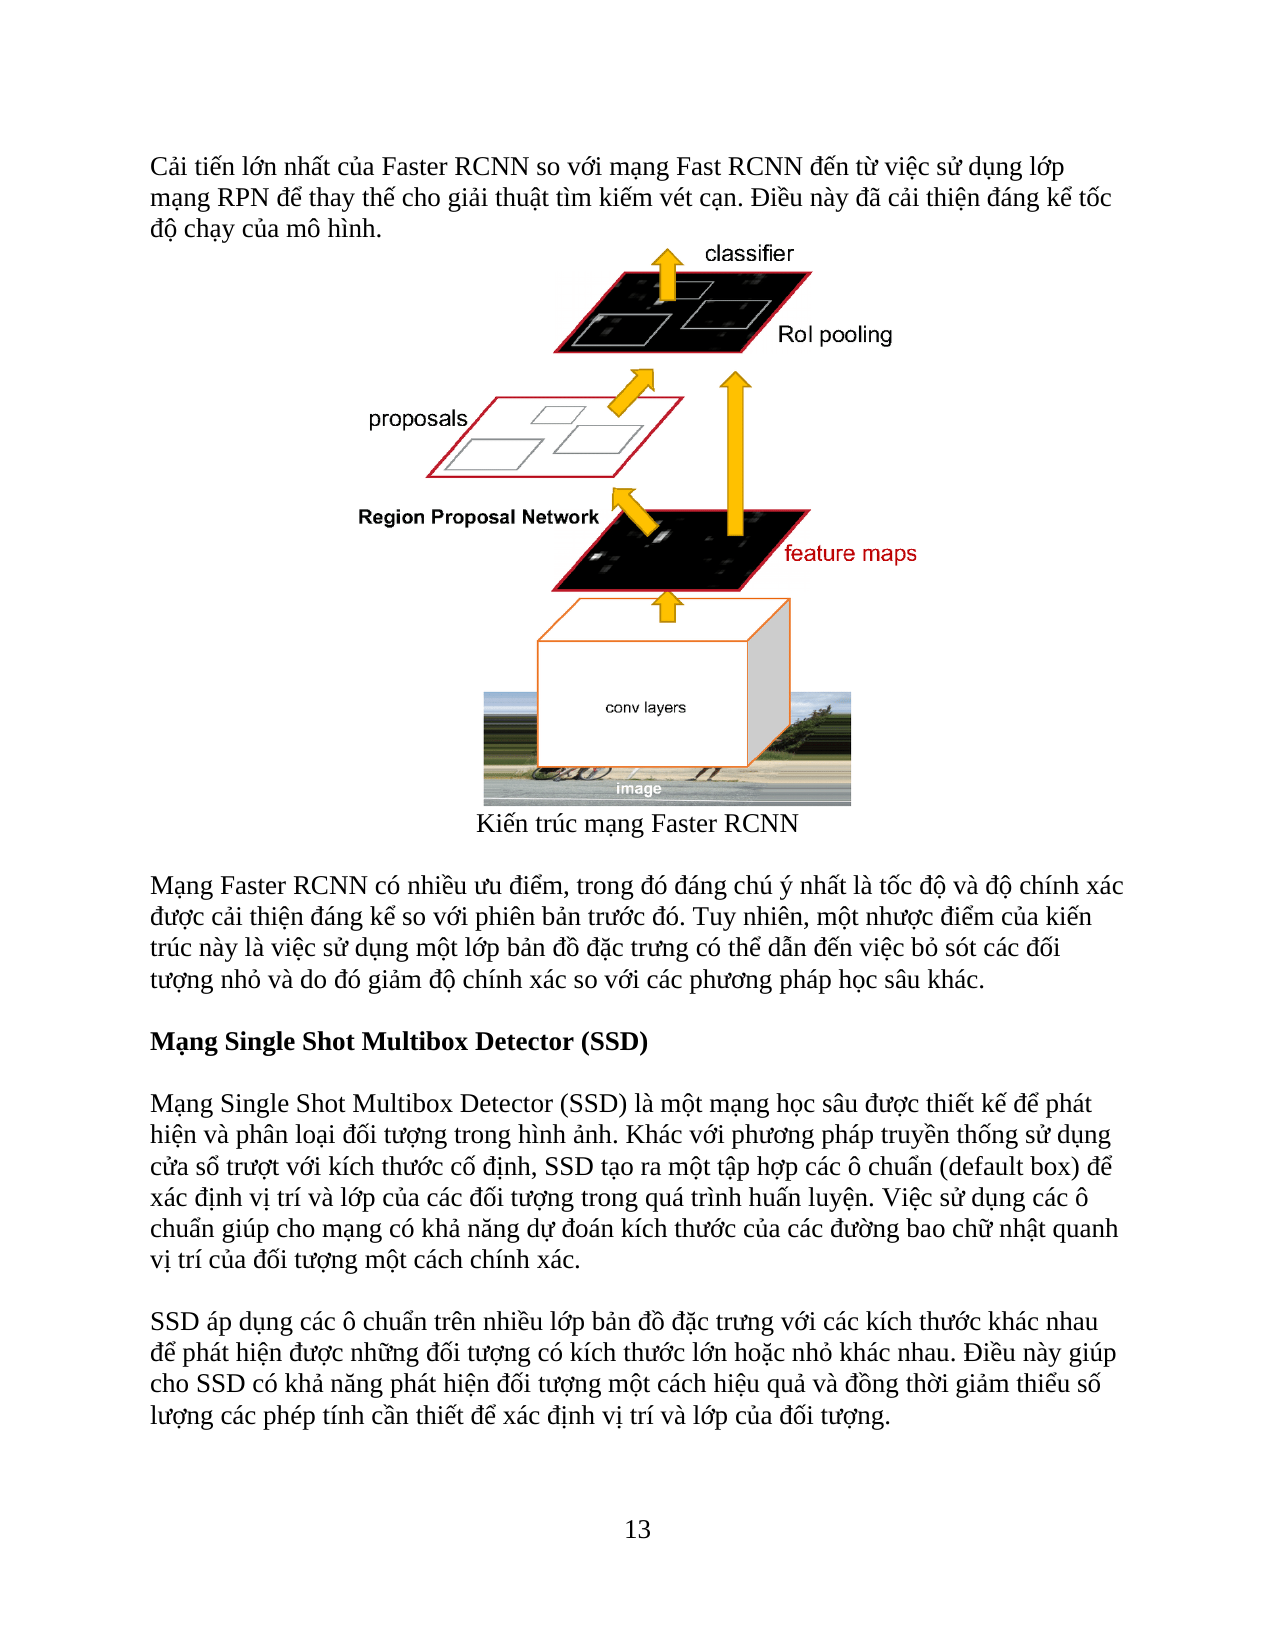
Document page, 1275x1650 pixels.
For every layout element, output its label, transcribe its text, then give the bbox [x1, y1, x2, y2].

text Kiến trúc mạng Faster RCNN [150, 807, 1125, 838]
text Mạng Single Shot Multibox Detector (SSD) là một mạng học sâu được thiết kế để phát hiện và phân loại đối tượng trong hình ảnh. Khác với phương pháp truyền thống sử dụng cửa sổ trượt với kích thước cố định, SSD tạo ra một tập hợp các ô chuẩn (default box) để xác định vị trí và lớp của các đối tượng trong quá trình huấn luyện. Việc sử dụng các ô chuẩn giúp cho mạng có khả năng dự đoán kích thước của các đường bao chữ nhật quanh vị trí của đối tượng một cách chính xác. [150, 1087, 1125, 1274]
text Mạng Faster RCNN có nhiều ưu điểm, trong đó đáng chú ý nhất là tốc độ và độ chính xác được cải thiện đáng kể so với phiên bản trước đó. Tuy nhiên, một nhược điểm của kiến trúc này là việc sử dụng một lớp bản đồ đặc trưng có thể dẫn đến việc bỏ sót các đối tượng nhỏ và do đó giảm độ chính xác so với các phương pháp học sâu khác. [150, 869, 1125, 994]
text Cải tiến lớn nhất của Faster RCNN so với mạng Fast RCNN đến từ việc sử dụng lớp mạng RPN để thay thế cho giải thuật tìm kiếm vét cạn. Điều này đã cải thiện đáng kể tốc độ chạy của mô hình. [150, 150, 1125, 243]
picture [358, 243, 917, 807]
text Mạng Single Shot Multibox Detector (SSD) [150, 1025, 1125, 1056]
text SSD áp dụng các ô chuẩn trên nhiều lớp bản đồ đặc trưng với các kích thước khác nhau để phát hiện được những đối tượng có kích thước lớn hoặc nhỏ khác nhau. Điều này giúp cho SSD có khả năng phát hiện đối tượng một cách hiệu quả và đồng thời giảm thiểu số lượng các phép tính cần thiết để xác định vị trí và lớp của đối tượng. [150, 1305, 1125, 1430]
